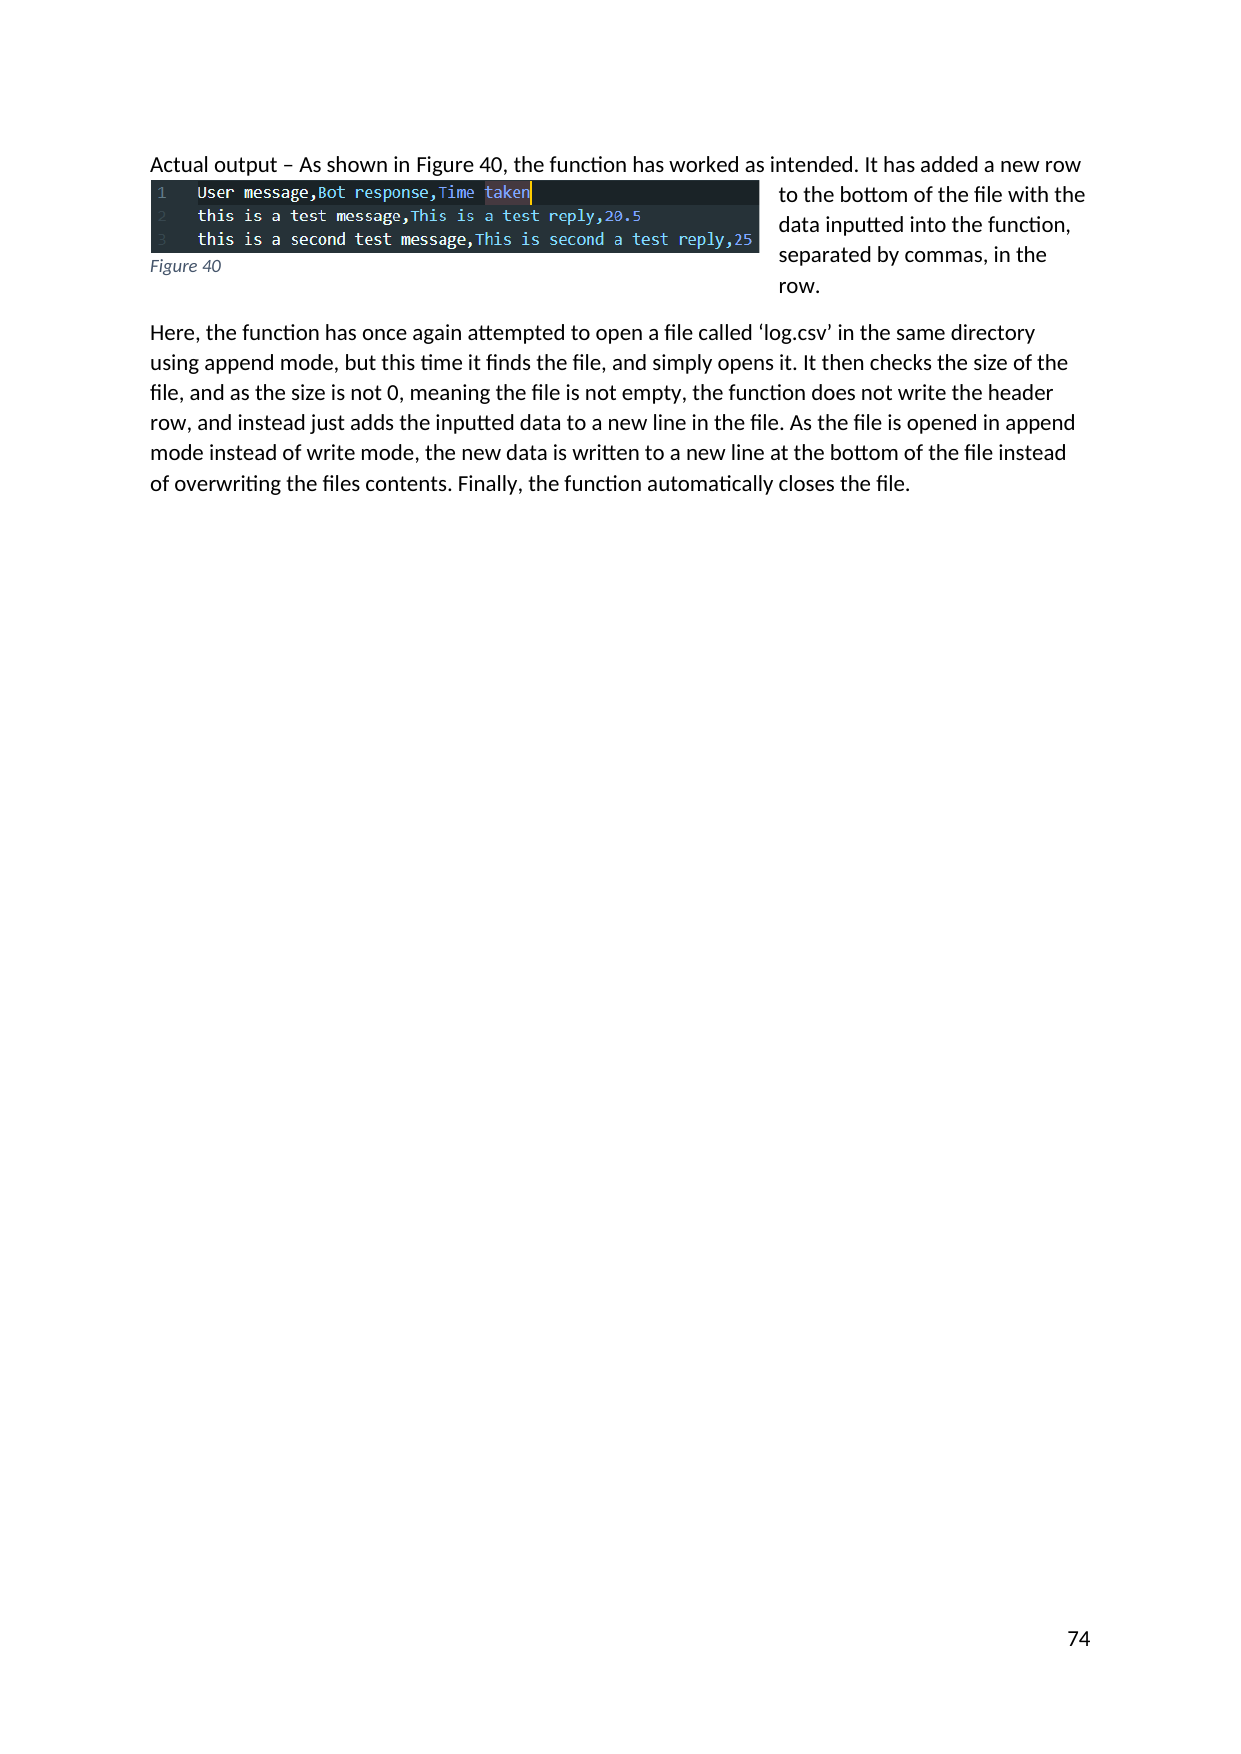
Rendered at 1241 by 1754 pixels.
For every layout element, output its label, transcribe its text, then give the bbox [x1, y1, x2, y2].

text Here, the function has once again attempted to open a file called ‘log.csv’ in the same directory using append mode, but this time it finds the file, and simply opens it. It then checks the size of the file, and as the size is not 0, meaning the file is not empty, the function does not write the header row, and instead just adds the inputted data to a new line in the file. As the file is opened in append mode instead of write mode, the new data is written to a new line at the bottom of the file instead of overwriting the files contents. Finally, the function automatically closes the file. [150, 318, 1090, 497]
picture [150, 180, 759, 252]
